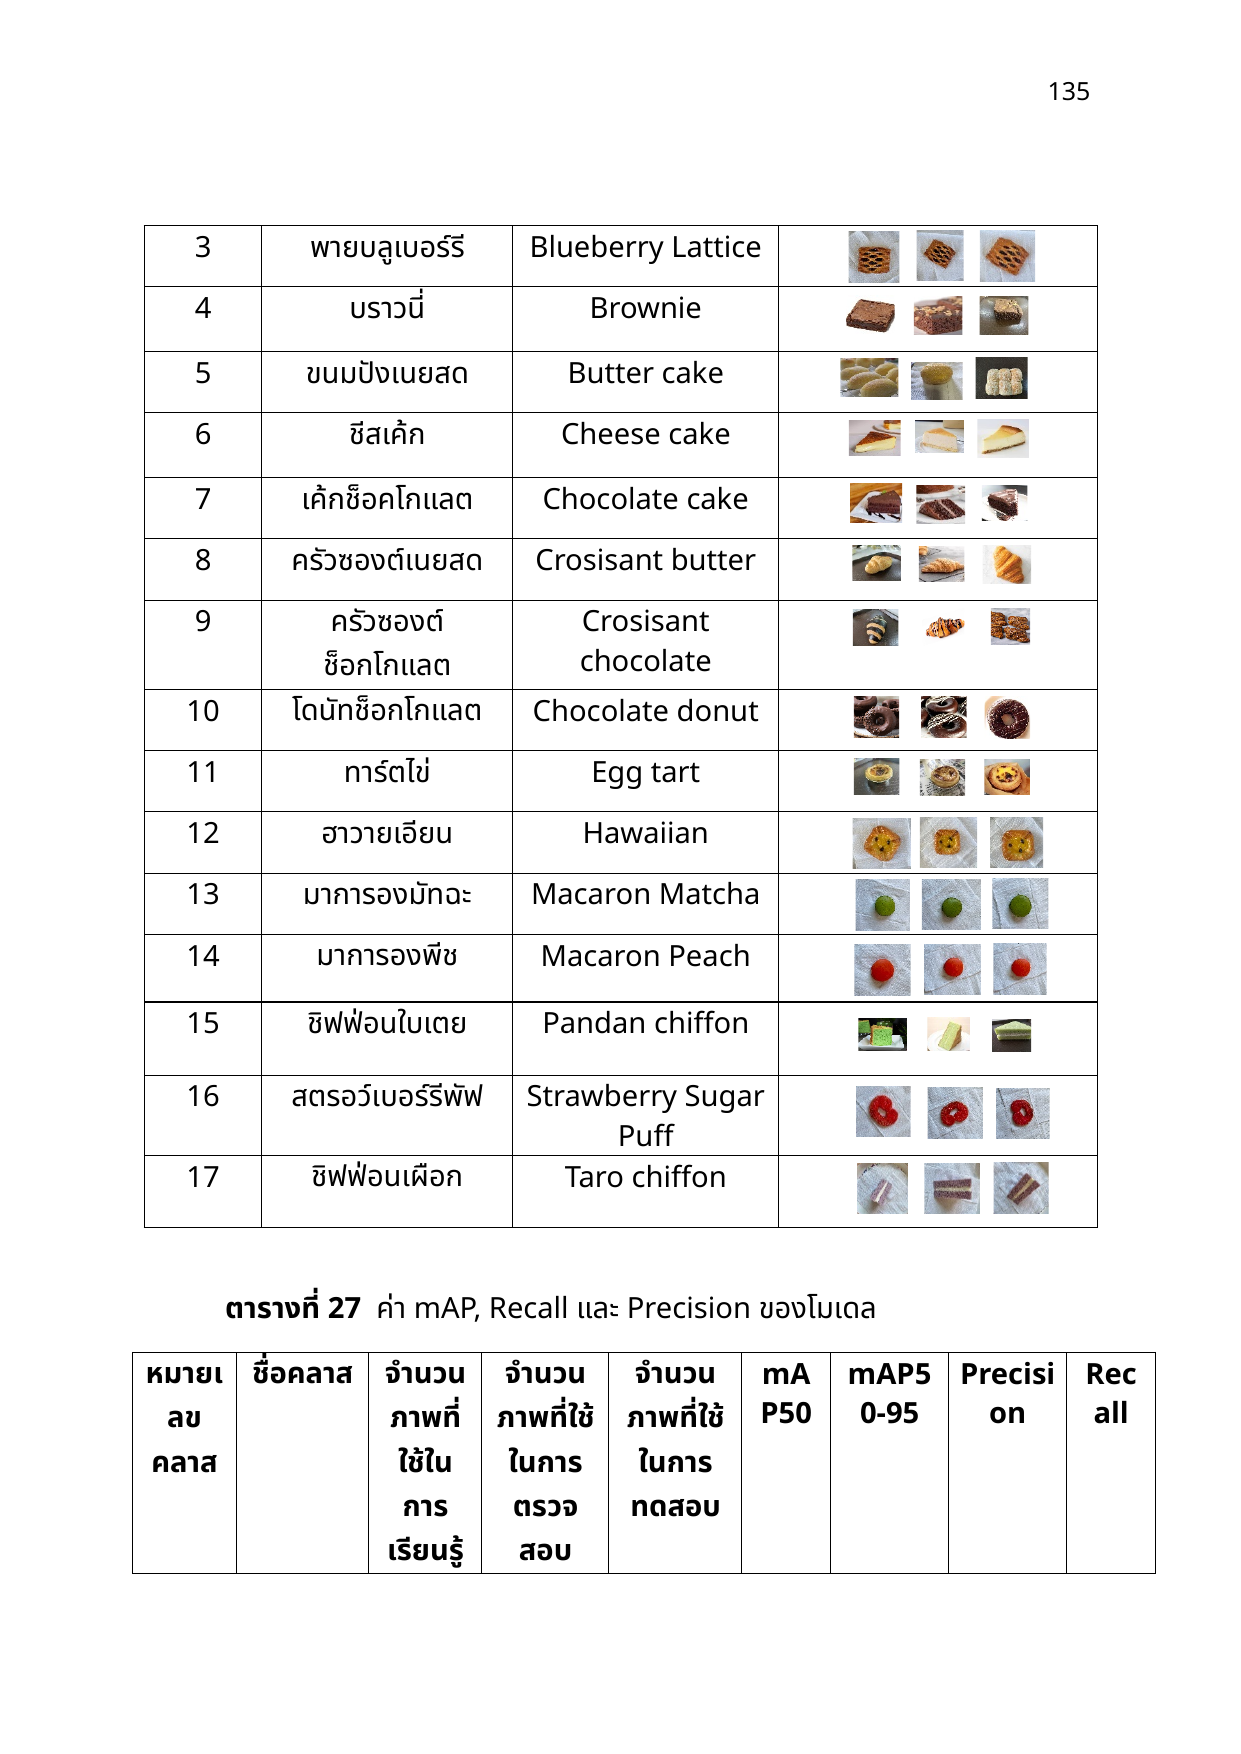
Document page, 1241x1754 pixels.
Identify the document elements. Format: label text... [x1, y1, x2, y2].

picture [911, 362, 965, 400]
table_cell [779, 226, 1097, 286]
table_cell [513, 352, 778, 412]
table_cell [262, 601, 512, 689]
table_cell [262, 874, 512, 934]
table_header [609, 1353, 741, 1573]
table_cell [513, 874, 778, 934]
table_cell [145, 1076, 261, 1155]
picture [993, 943, 1047, 995]
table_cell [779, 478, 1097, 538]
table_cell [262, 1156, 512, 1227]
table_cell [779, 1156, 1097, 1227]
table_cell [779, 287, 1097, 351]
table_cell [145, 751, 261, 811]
picture [927, 1087, 983, 1139]
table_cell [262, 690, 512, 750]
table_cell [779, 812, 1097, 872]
picture [919, 817, 978, 868]
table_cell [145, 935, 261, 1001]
picture [915, 485, 965, 523]
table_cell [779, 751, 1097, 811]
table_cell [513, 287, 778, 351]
picture [990, 1019, 1031, 1051]
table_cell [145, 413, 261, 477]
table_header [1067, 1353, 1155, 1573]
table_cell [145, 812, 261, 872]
picture [982, 759, 1030, 793]
picture [852, 818, 911, 869]
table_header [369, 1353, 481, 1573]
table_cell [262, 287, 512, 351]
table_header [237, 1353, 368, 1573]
picture [916, 230, 964, 281]
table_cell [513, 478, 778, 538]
picture [918, 759, 966, 794]
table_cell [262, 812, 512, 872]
picture [978, 296, 1028, 334]
picture [856, 1018, 907, 1049]
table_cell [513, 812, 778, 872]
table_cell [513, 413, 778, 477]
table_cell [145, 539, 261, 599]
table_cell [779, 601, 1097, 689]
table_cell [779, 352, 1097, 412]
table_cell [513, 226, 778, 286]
picture [848, 483, 902, 521]
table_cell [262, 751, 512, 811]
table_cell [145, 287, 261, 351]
picture [992, 878, 1049, 929]
picture [983, 696, 1030, 737]
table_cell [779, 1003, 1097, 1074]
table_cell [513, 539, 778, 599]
picture [980, 485, 1027, 519]
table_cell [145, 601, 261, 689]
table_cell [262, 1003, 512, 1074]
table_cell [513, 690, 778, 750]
picture [919, 696, 967, 737]
picture [990, 817, 1044, 868]
picture [921, 879, 981, 930]
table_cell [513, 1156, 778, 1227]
picture [857, 1163, 908, 1214]
picture [926, 1017, 970, 1049]
picture [996, 1088, 1050, 1139]
picture [989, 608, 1030, 643]
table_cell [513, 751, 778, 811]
picture [913, 420, 964, 451]
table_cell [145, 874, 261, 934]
picture [975, 419, 1029, 457]
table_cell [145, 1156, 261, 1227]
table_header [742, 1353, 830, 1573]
picture [855, 879, 910, 931]
picture [924, 1163, 980, 1214]
picture [979, 230, 1036, 282]
picture [847, 420, 901, 454]
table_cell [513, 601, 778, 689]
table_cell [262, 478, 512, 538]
picture [920, 602, 965, 647]
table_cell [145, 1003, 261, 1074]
picture [848, 231, 900, 283]
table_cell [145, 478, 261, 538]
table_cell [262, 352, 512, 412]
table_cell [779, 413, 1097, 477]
picture [851, 609, 898, 644]
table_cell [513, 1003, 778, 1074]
picture [917, 546, 965, 581]
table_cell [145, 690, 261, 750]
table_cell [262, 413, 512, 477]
picture [924, 944, 981, 995]
text ตารางที่ 27 ค่า mAP, Recall และ Precision ของโมเดล [225, 1287, 1090, 1332]
picture [981, 545, 1031, 583]
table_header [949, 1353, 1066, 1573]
picture [838, 358, 898, 396]
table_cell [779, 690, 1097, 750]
picture [856, 1086, 911, 1137]
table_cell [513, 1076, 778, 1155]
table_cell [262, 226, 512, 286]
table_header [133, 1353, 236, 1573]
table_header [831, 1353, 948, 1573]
picture [993, 1162, 1049, 1214]
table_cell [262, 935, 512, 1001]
picture [844, 295, 895, 333]
picture [854, 944, 911, 996]
picture [850, 545, 901, 580]
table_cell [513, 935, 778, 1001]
picture [912, 296, 963, 334]
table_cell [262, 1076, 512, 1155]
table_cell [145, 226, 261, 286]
picture [852, 696, 899, 737]
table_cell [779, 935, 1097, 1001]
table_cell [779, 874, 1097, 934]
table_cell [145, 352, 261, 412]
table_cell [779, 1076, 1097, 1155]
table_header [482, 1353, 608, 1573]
picture [852, 758, 900, 794]
picture [974, 357, 1028, 398]
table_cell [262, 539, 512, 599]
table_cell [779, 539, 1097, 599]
